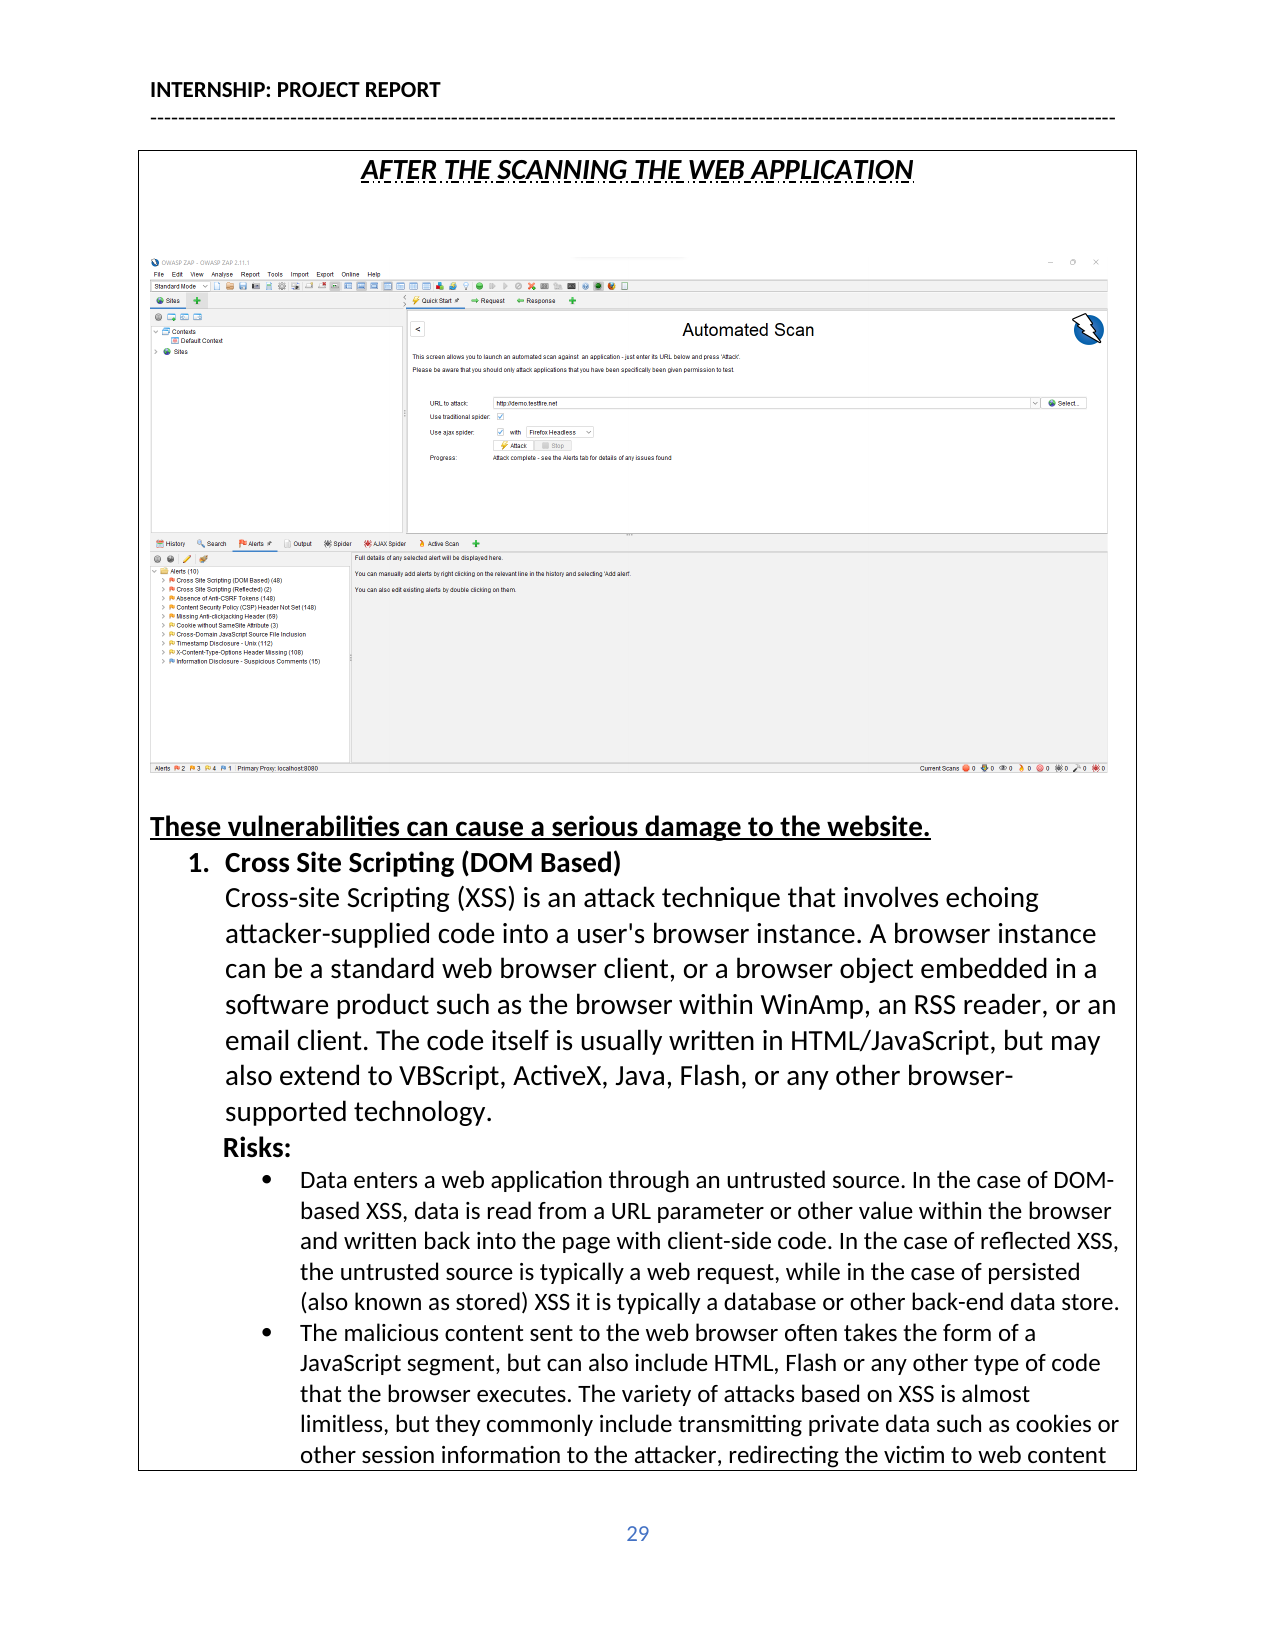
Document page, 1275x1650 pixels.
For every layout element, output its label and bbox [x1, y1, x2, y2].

table_cell [139, 151, 1136, 1469]
picture [150, 257, 1108, 773]
